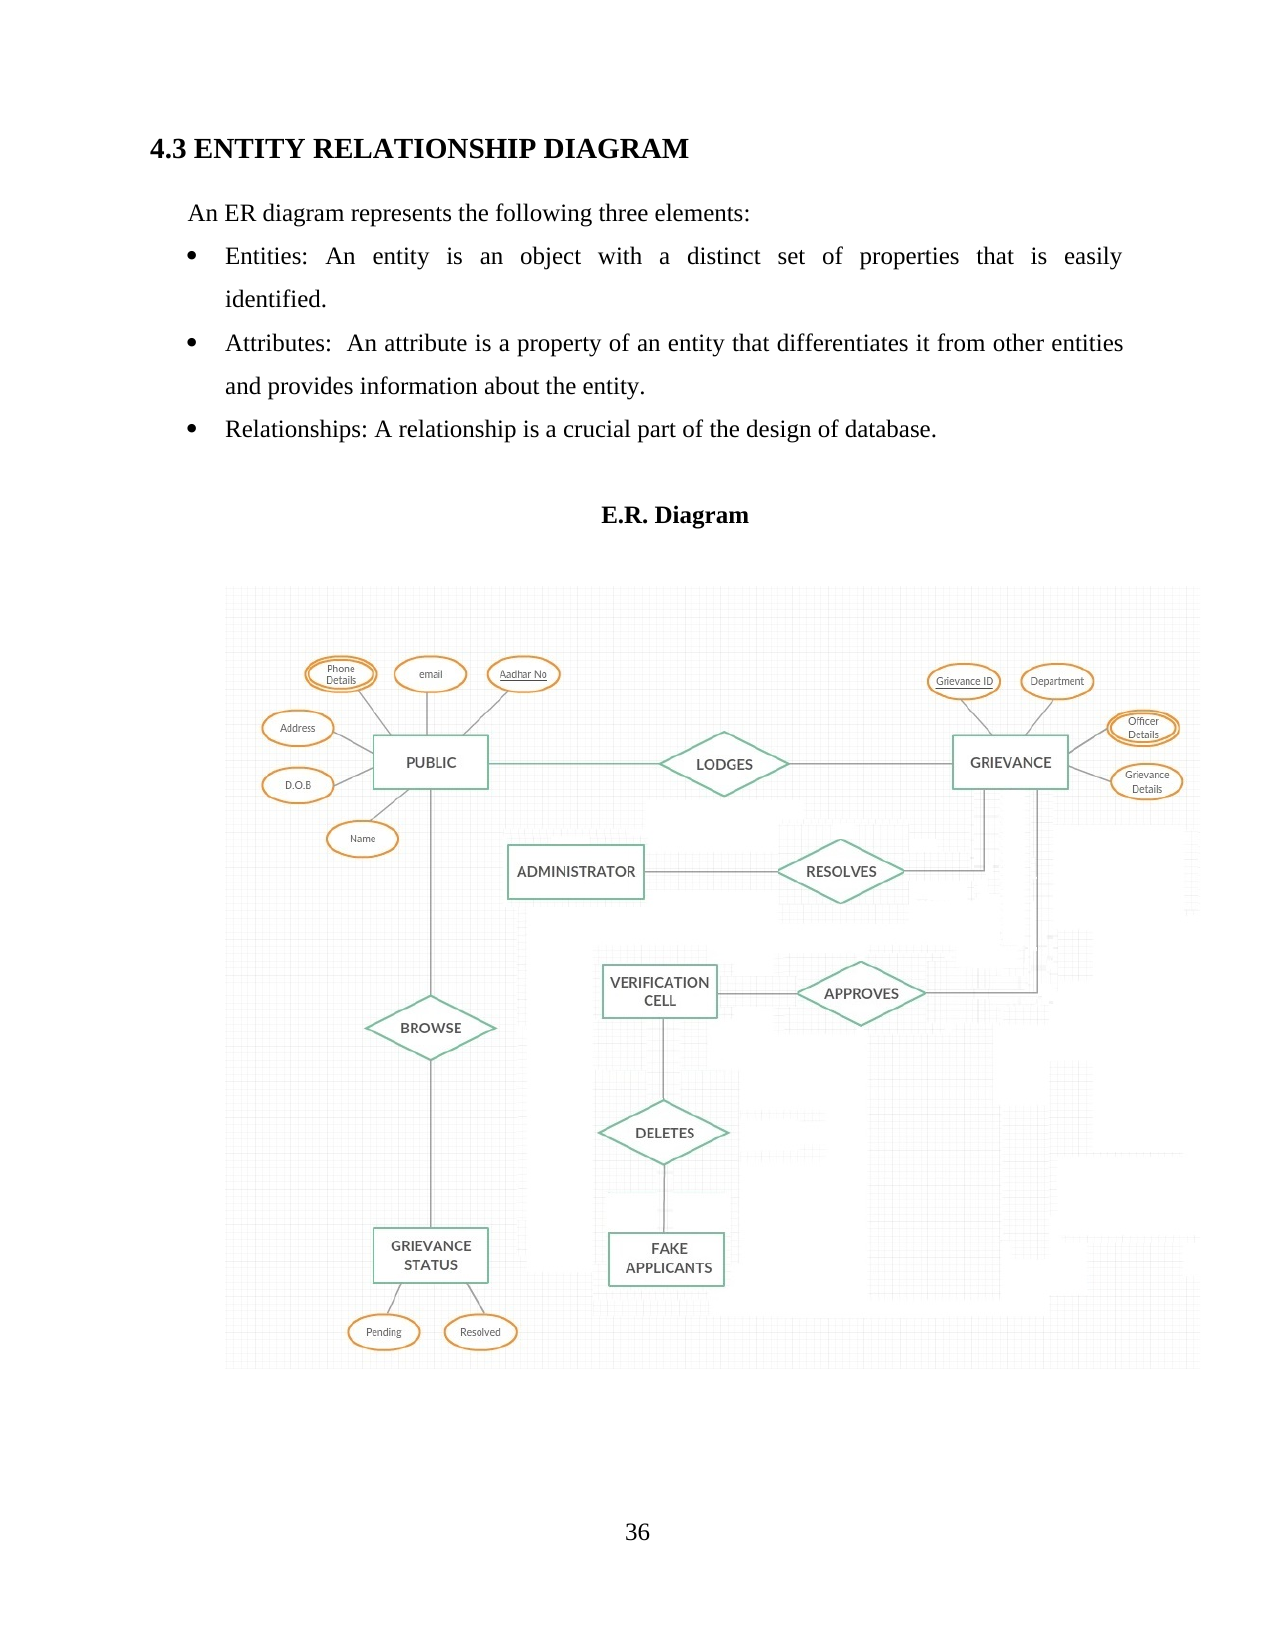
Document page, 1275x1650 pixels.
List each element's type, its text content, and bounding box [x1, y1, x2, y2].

list Entities: An entity is an object with a distinct set of properties that is easily identified. [187, 241, 1125, 313]
text An ER diagram represents the following three elements: [150, 198, 1125, 227]
text 4.3 ENTITY RELATIONSHIP DIAGRAM [150, 131, 1125, 165]
picture [225, 586, 1200, 1369]
list E.R. Diagram [225, 500, 1125, 529]
list Attributes: An attribute is a property of an entity that differentiates it from other entities and provides information about the entity. [187, 328, 1125, 399]
list Relationships: A relationship is a crucial part of the design of database. [187, 414, 1125, 443]
